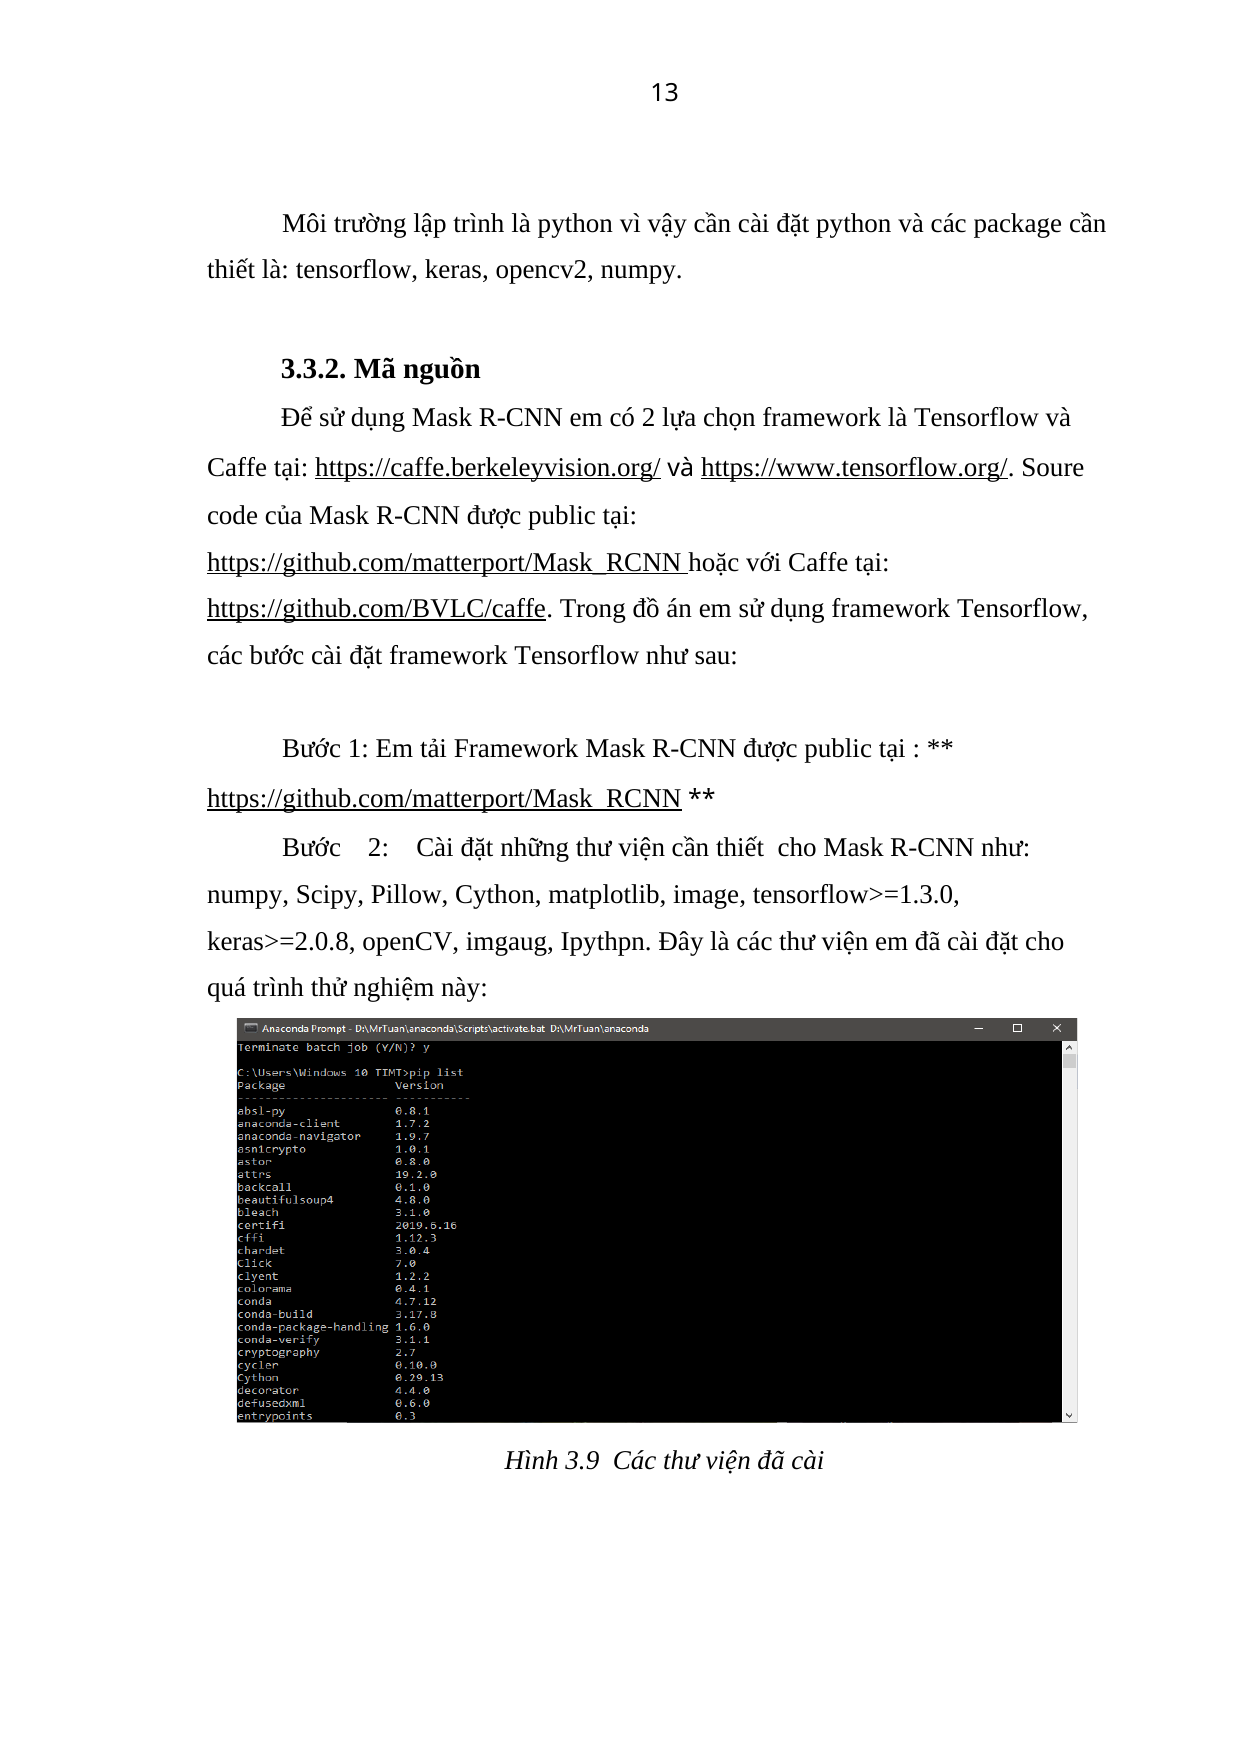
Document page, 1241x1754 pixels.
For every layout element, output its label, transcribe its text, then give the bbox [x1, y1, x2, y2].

list Bước 2: Cài đặt những thư viện cần thiết cho Mask R-CNN như: numpy, Scipy, Pillow, Cython, matplotlib, image, tensorflow>=1.3.0, keras>=2.0.8, openCV, imgaug, Ipythpn. Đây là các thư viện em đã cài đặt cho quá trình thử nghiệm này: [207, 831, 1107, 1003]
subtitle Hình 3.9 Các thư viện đã cài [207, 1444, 1122, 1475]
subtitle 3.3.2. Mã nguồn [207, 351, 1149, 384]
list Bước 1: Em tải Framework Mask R-CNN được public tại : ** https://github.com/matterport/Mask_RCNN ** [207, 732, 1107, 814]
list Để sử dụng Mask R-CNN em có 2 lựa chọn framework là Tensorflow và Caffe tại: https://caffe.berkeleyvision.org/ và https://www.tensorflow.org/. Soure code của Mask R-CNN được public tại: https://github.com/matterport/Mask_RCNN hoặc với Caffe tại: https://github.com/BVLC/caffe. Trong đồ án em sử dụng framework Tensorflow, các bước cài đặt framework Tensorflow như sau: [207, 401, 1107, 670]
list Môi trường lập trình là python vì vậy cần cài đặt python và các package cần thiết là: tensorflow, keras, opencv2, numpy. [207, 207, 1107, 284]
picture [236, 1018, 1078, 1423]
